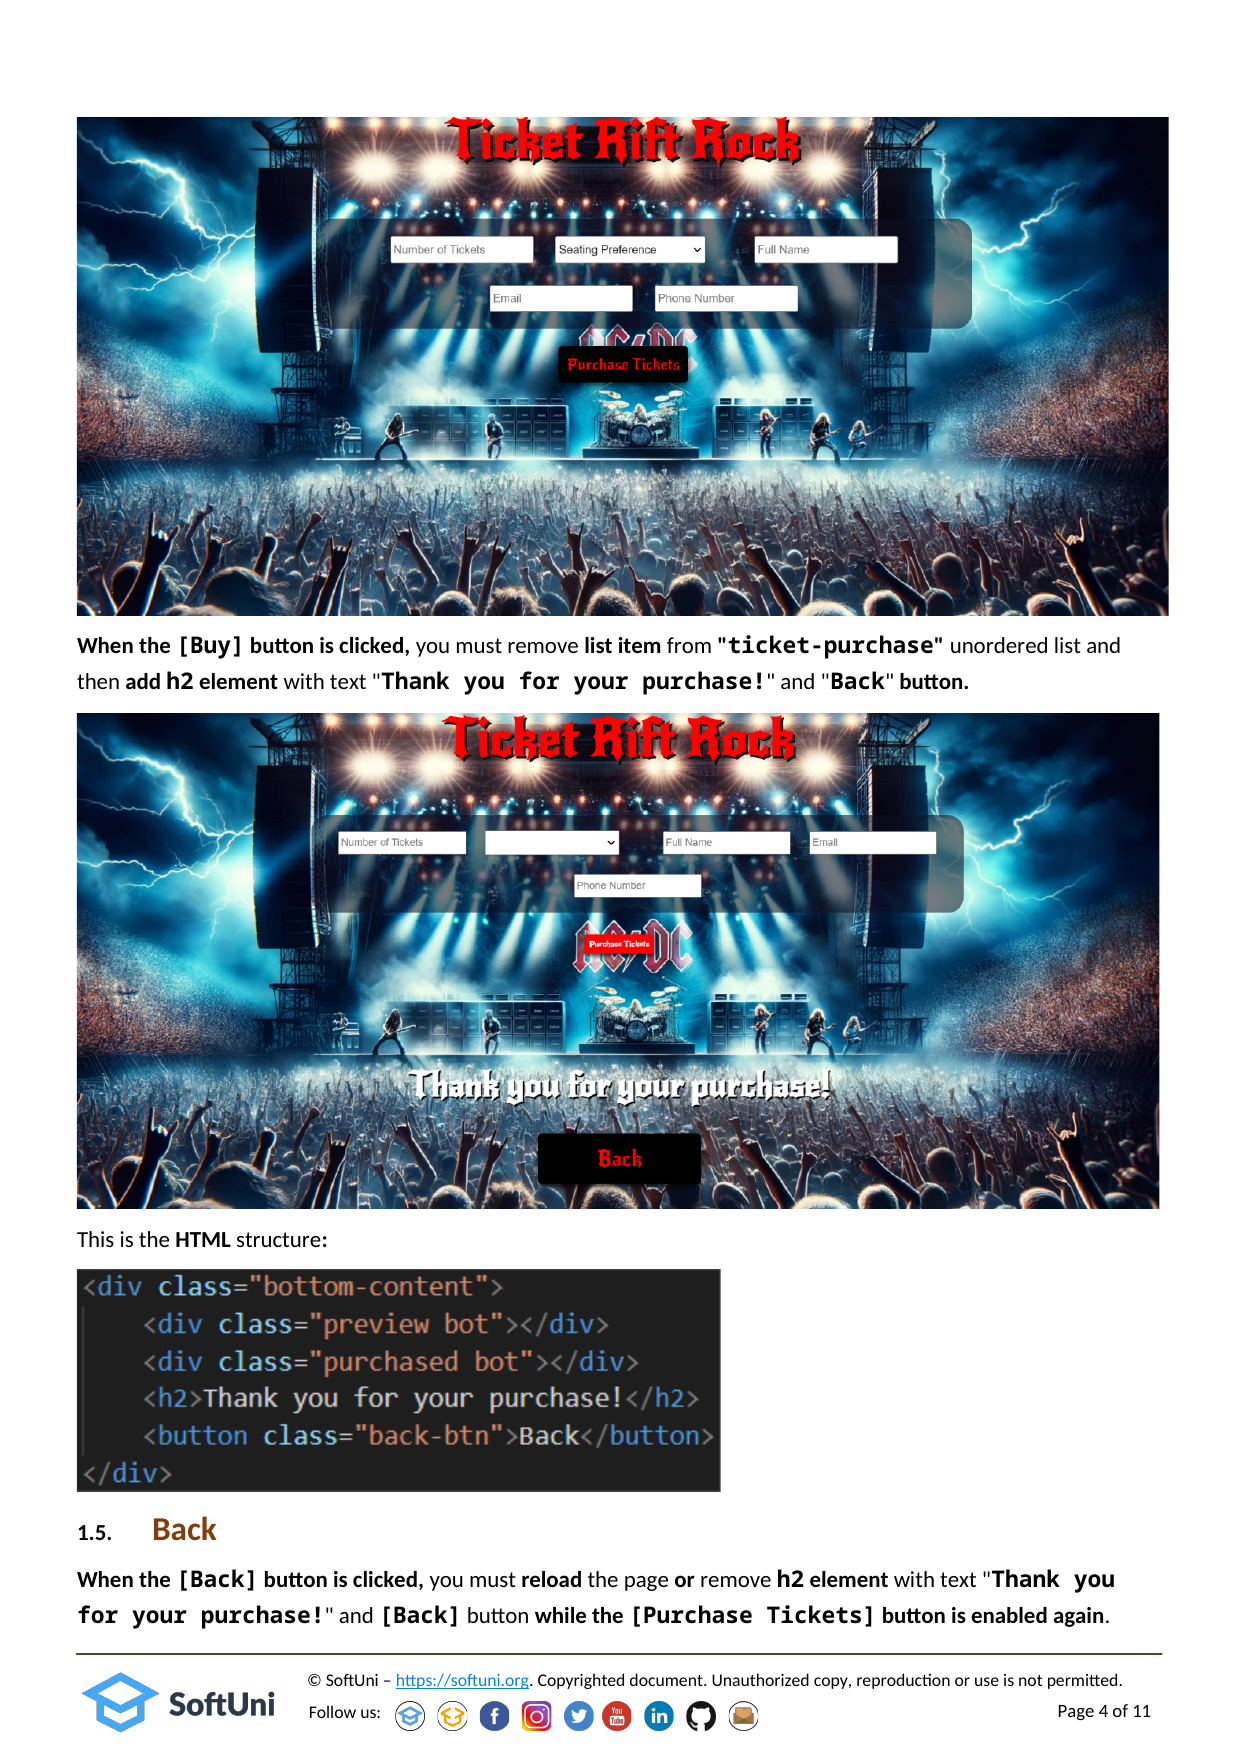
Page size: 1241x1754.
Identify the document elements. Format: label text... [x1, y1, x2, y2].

picture [479, 1701, 510, 1731]
subtitle Back [77, 1508, 1163, 1549]
picture [602, 1701, 632, 1731]
picture [76, 1269, 721, 1492]
picture [522, 1701, 552, 1731]
picture [75, 1666, 281, 1738]
picture [658, 1713, 667, 1723]
picture [644, 1701, 653, 1710]
picture [76, 713, 1160, 1209]
text When the [Back] button is clicked, you must reload the page or remove h2 element with text "Thank you for your purchase!" and [Back] button while the [Purchase Tickets] button is enabled again. [77, 1563, 1163, 1630]
picture [665, 1722, 674, 1731]
picture [564, 1701, 594, 1731]
picture [665, 1701, 674, 1710]
picture [395, 1701, 425, 1731]
picture [644, 1722, 653, 1731]
picture [437, 1701, 468, 1731]
picture [76, 117, 1169, 616]
text This is the HTML structure: [77, 1225, 1163, 1253]
picture [686, 1701, 716, 1731]
picture [728, 1701, 759, 1731]
